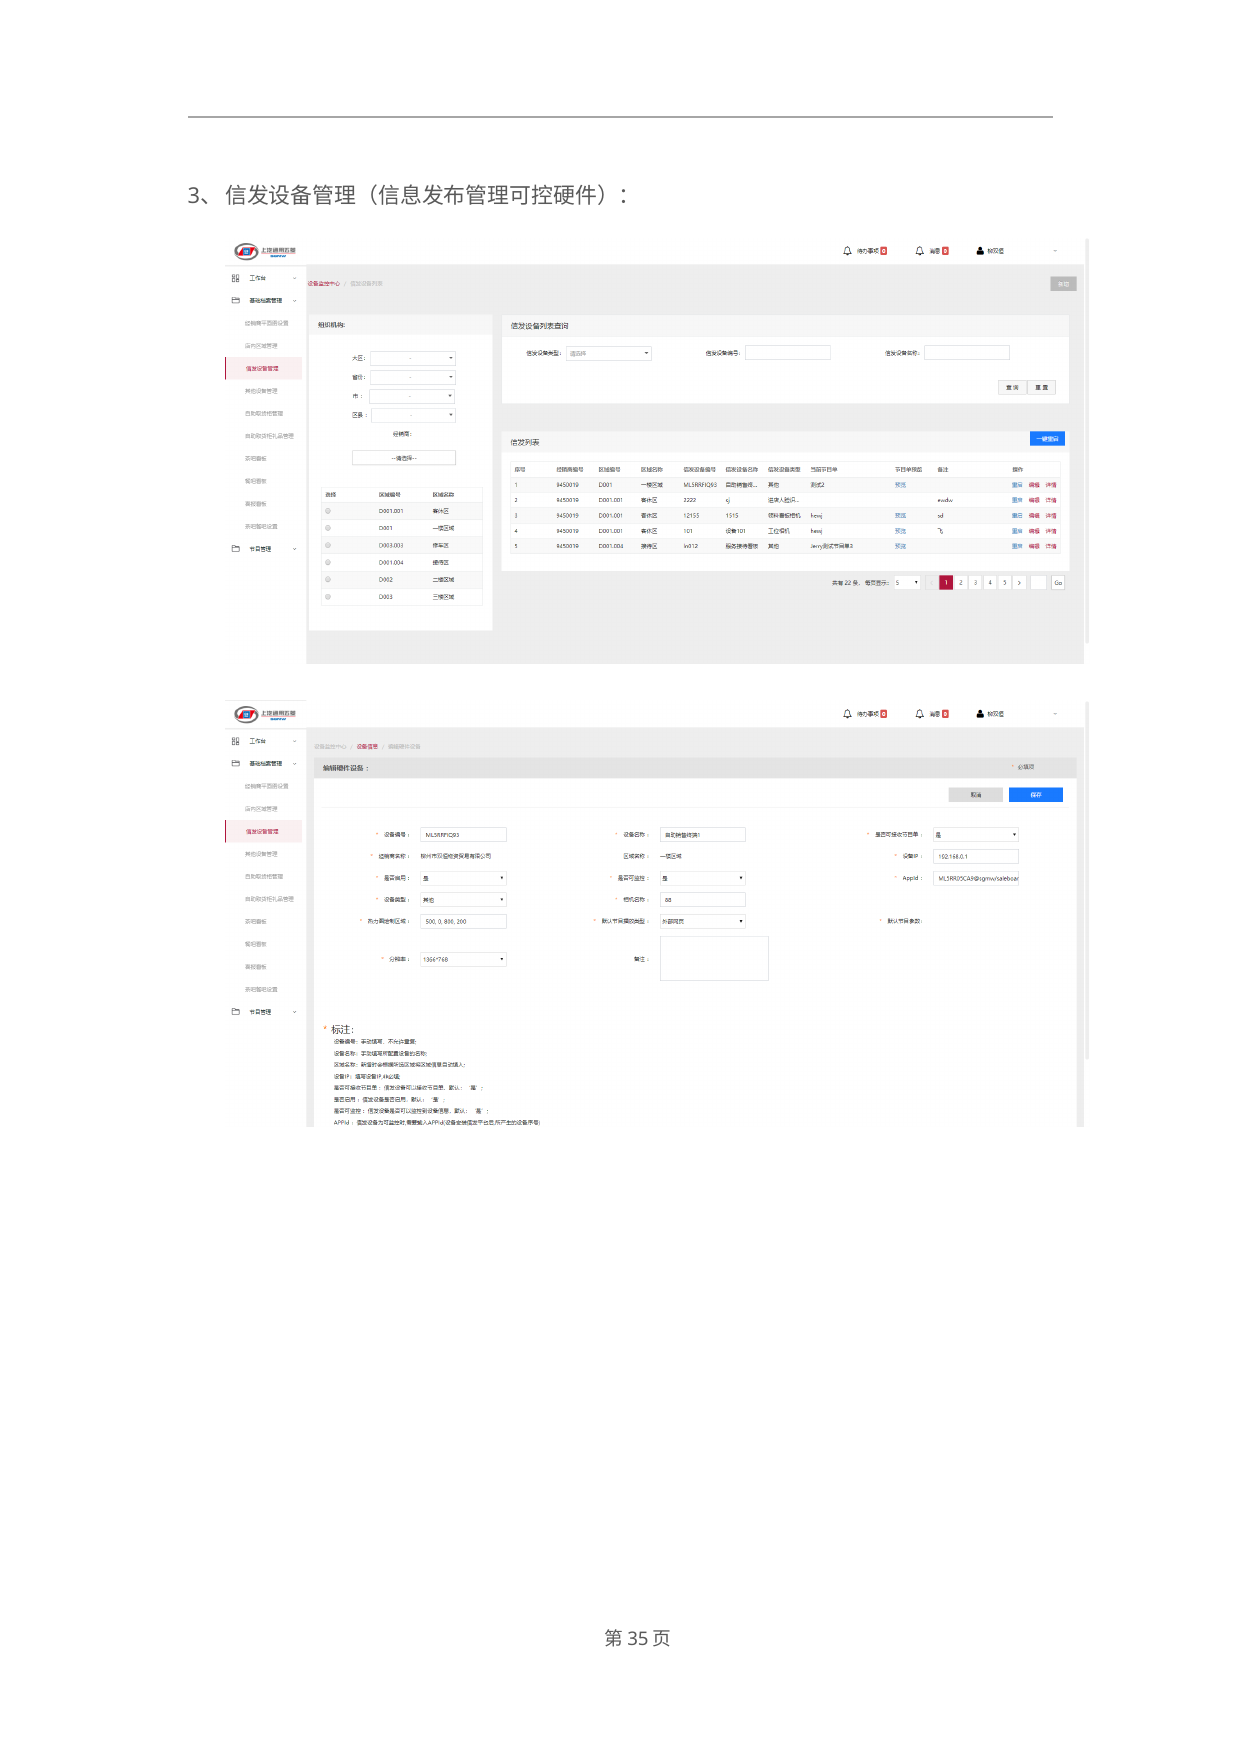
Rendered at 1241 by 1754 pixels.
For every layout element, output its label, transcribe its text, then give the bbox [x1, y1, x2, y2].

picture [225, 238, 1090, 664]
list 信发设备管理（信息发布管理可控硬件）： [187, 172, 1053, 216]
picture [225, 700, 1090, 1127]
